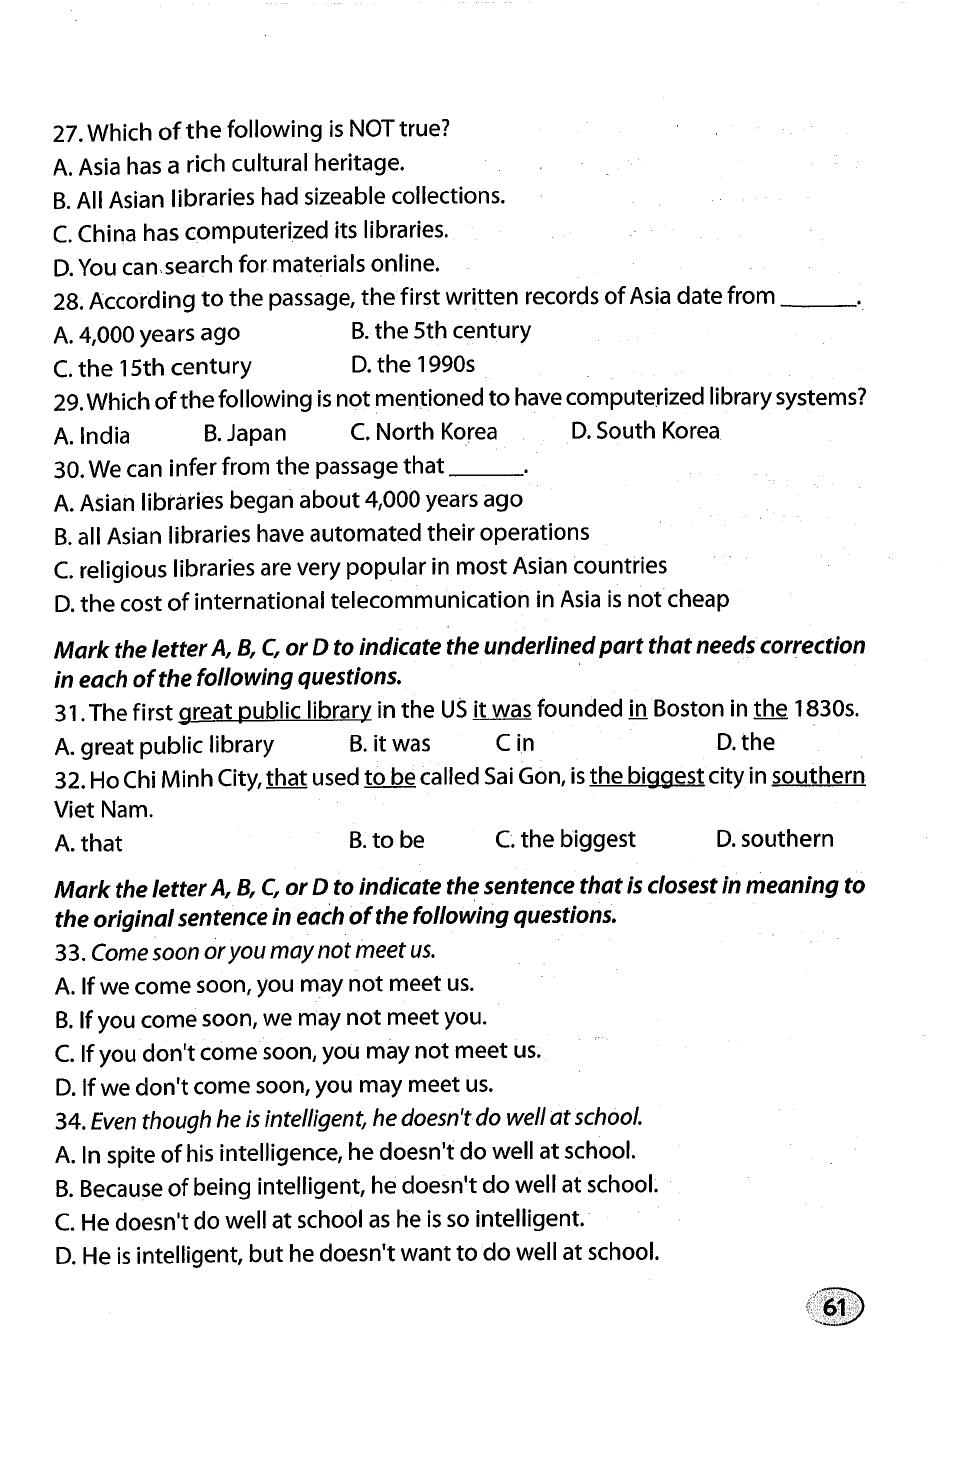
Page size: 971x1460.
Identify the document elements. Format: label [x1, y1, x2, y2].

picture [53, 2, 938, 1326]
